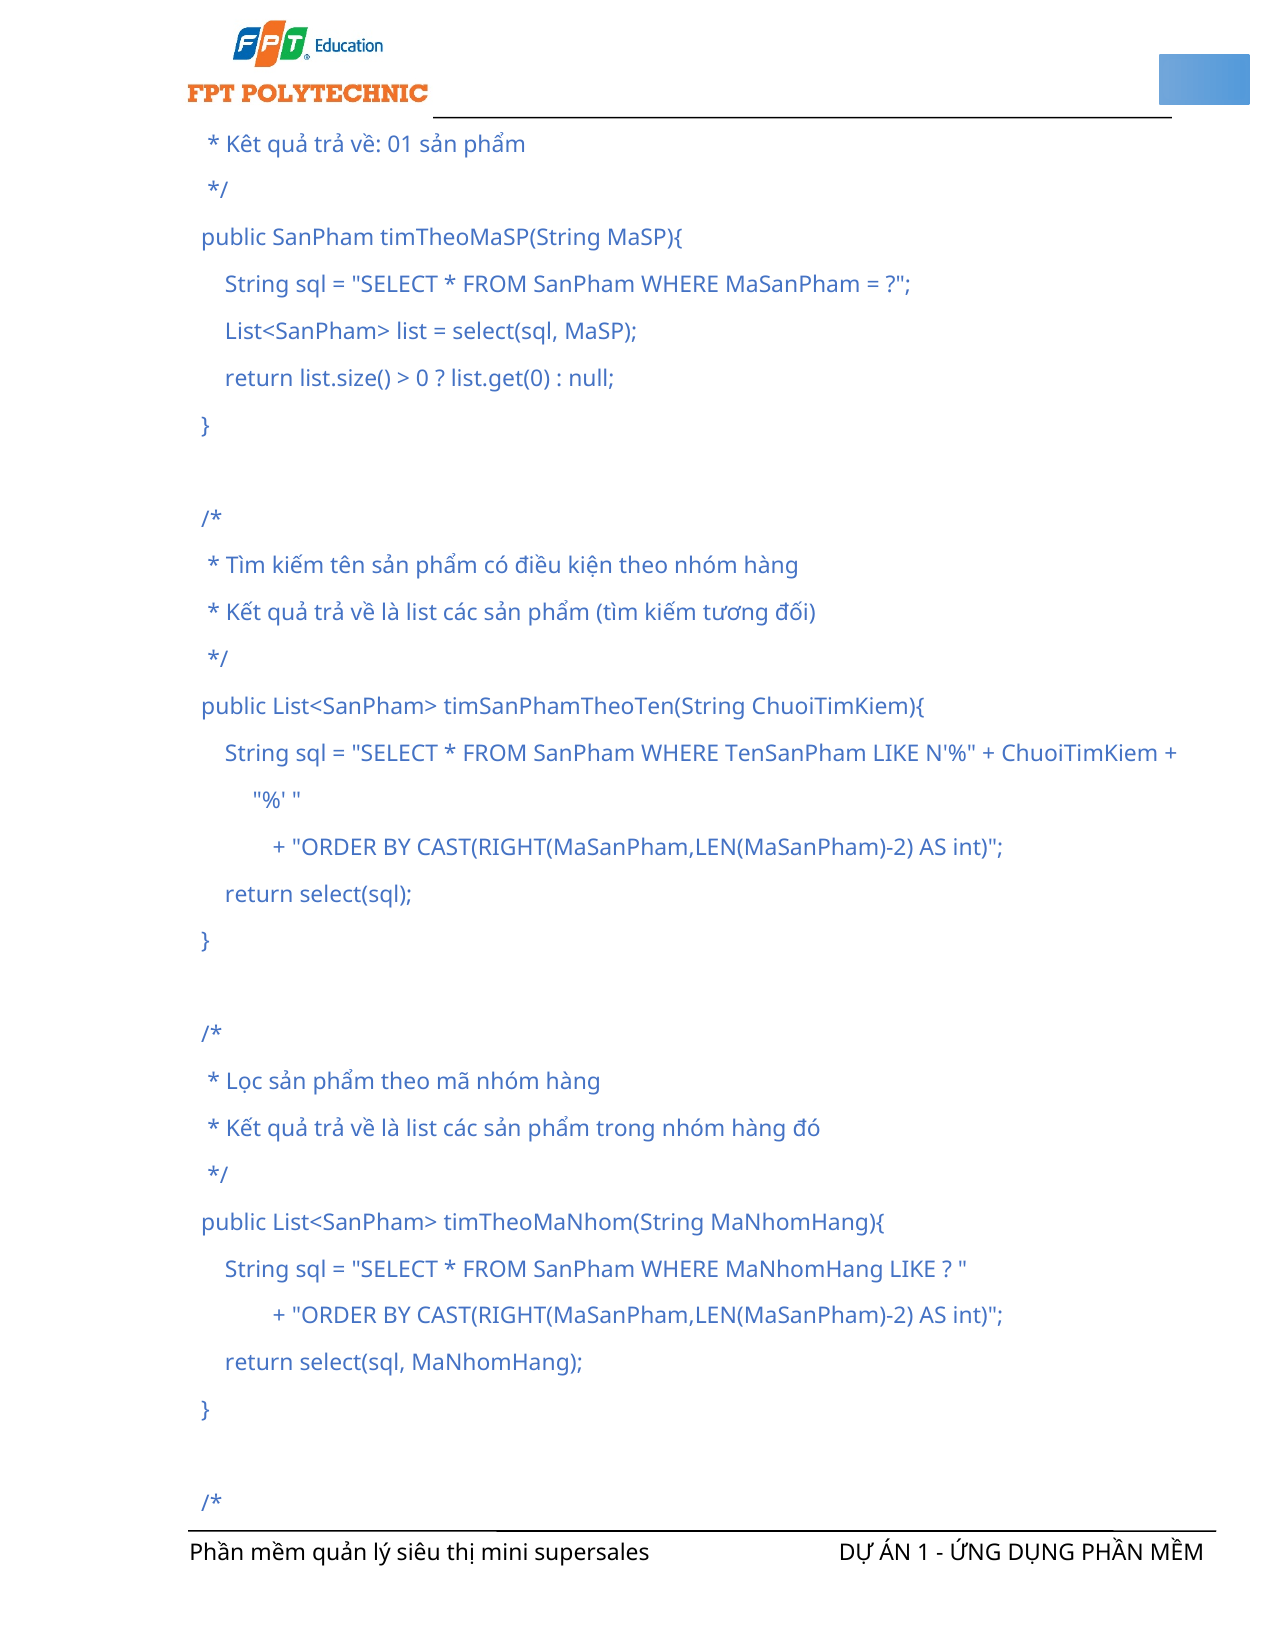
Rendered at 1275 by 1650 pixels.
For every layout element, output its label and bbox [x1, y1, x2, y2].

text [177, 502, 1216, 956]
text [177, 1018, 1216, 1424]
picture [179, 8, 433, 118]
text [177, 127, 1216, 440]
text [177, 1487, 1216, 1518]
